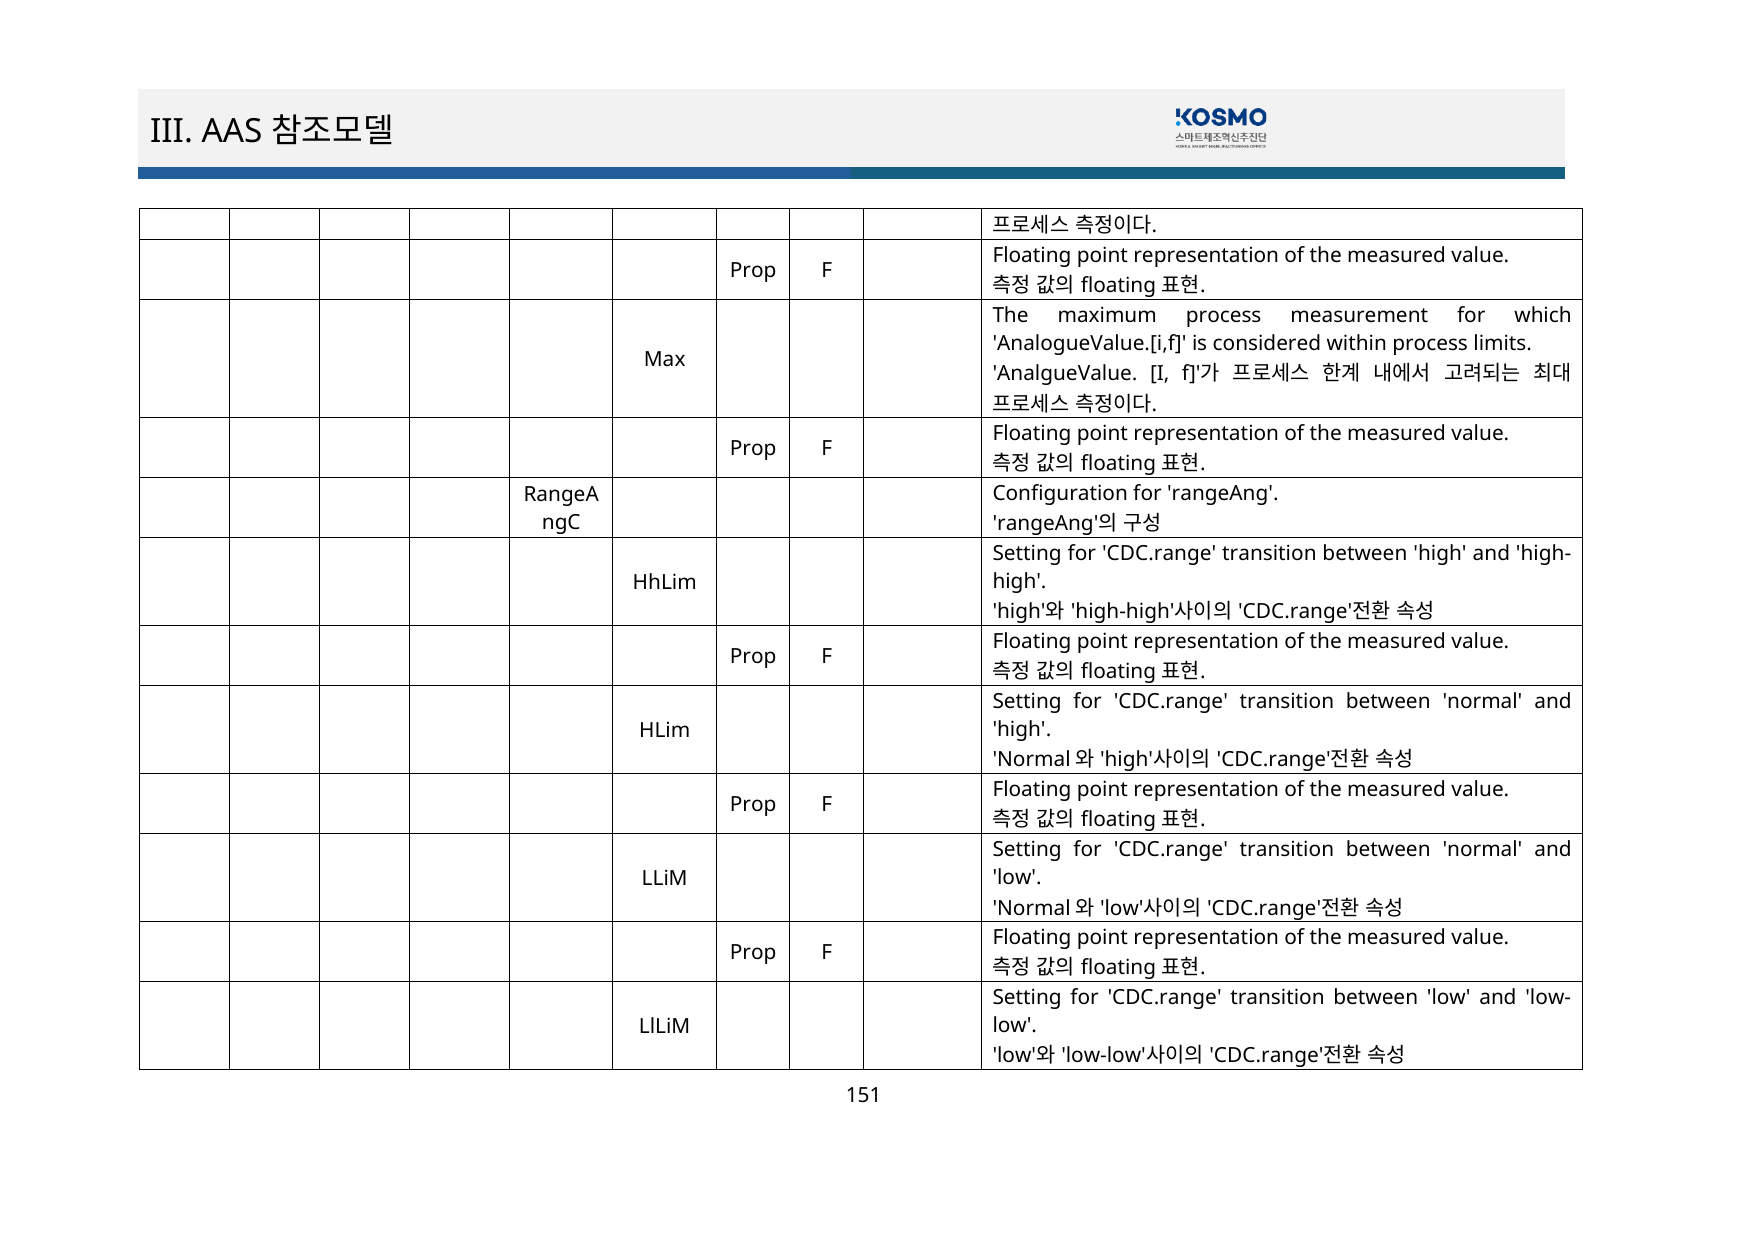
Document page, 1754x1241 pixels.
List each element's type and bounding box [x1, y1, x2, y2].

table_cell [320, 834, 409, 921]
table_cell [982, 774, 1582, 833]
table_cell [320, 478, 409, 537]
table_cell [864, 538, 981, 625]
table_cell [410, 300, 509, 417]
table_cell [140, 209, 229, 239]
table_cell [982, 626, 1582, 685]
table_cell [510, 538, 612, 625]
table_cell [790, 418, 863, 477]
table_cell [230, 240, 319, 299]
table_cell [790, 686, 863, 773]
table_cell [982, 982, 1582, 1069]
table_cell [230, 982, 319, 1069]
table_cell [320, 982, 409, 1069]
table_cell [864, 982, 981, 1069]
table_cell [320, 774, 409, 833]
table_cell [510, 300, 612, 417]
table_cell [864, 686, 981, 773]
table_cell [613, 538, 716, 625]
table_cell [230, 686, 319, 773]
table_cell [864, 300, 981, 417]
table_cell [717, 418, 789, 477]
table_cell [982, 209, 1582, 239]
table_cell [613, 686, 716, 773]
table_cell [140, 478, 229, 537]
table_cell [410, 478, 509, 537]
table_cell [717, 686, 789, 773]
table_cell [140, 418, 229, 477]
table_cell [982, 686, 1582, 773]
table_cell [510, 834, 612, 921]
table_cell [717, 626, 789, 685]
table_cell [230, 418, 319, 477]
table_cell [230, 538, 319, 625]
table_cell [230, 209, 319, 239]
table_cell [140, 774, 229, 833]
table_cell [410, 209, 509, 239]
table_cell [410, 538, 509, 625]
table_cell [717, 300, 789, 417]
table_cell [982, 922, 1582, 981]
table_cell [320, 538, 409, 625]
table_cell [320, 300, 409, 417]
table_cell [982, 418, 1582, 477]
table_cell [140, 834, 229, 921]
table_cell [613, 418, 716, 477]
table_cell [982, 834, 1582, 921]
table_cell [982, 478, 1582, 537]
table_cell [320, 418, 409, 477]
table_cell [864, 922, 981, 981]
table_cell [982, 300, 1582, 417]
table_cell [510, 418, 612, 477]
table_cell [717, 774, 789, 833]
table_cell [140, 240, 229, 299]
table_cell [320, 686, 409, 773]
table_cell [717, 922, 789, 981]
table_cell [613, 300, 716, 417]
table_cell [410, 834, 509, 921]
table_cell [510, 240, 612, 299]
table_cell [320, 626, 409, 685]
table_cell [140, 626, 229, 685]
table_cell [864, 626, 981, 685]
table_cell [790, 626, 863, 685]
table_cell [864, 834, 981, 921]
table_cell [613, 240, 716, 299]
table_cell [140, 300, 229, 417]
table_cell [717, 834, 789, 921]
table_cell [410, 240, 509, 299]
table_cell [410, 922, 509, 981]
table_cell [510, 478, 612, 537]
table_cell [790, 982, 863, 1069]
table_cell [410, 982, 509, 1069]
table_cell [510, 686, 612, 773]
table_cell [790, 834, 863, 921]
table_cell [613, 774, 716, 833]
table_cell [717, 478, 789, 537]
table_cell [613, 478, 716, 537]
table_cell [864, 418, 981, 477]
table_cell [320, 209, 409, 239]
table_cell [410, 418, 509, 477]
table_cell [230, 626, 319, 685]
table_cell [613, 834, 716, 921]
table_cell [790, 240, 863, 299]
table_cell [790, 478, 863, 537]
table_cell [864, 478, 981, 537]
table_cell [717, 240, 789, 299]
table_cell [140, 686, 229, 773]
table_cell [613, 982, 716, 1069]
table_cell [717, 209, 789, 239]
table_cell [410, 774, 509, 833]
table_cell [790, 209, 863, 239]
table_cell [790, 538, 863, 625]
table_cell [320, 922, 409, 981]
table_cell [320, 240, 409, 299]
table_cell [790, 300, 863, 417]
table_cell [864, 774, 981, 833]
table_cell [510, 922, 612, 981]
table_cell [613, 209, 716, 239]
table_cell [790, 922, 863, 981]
picture [1175, 108, 1267, 148]
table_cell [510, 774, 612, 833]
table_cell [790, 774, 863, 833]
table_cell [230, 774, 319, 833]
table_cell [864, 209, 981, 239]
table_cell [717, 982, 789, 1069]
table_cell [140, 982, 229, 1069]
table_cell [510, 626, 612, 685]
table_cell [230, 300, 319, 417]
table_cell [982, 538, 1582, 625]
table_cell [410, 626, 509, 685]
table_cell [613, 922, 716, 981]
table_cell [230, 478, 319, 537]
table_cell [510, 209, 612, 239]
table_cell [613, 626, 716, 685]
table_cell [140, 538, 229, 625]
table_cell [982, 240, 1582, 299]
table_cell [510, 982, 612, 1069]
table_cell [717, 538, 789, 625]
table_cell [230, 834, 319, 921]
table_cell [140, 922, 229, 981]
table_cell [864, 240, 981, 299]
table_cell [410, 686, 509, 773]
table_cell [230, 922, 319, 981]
